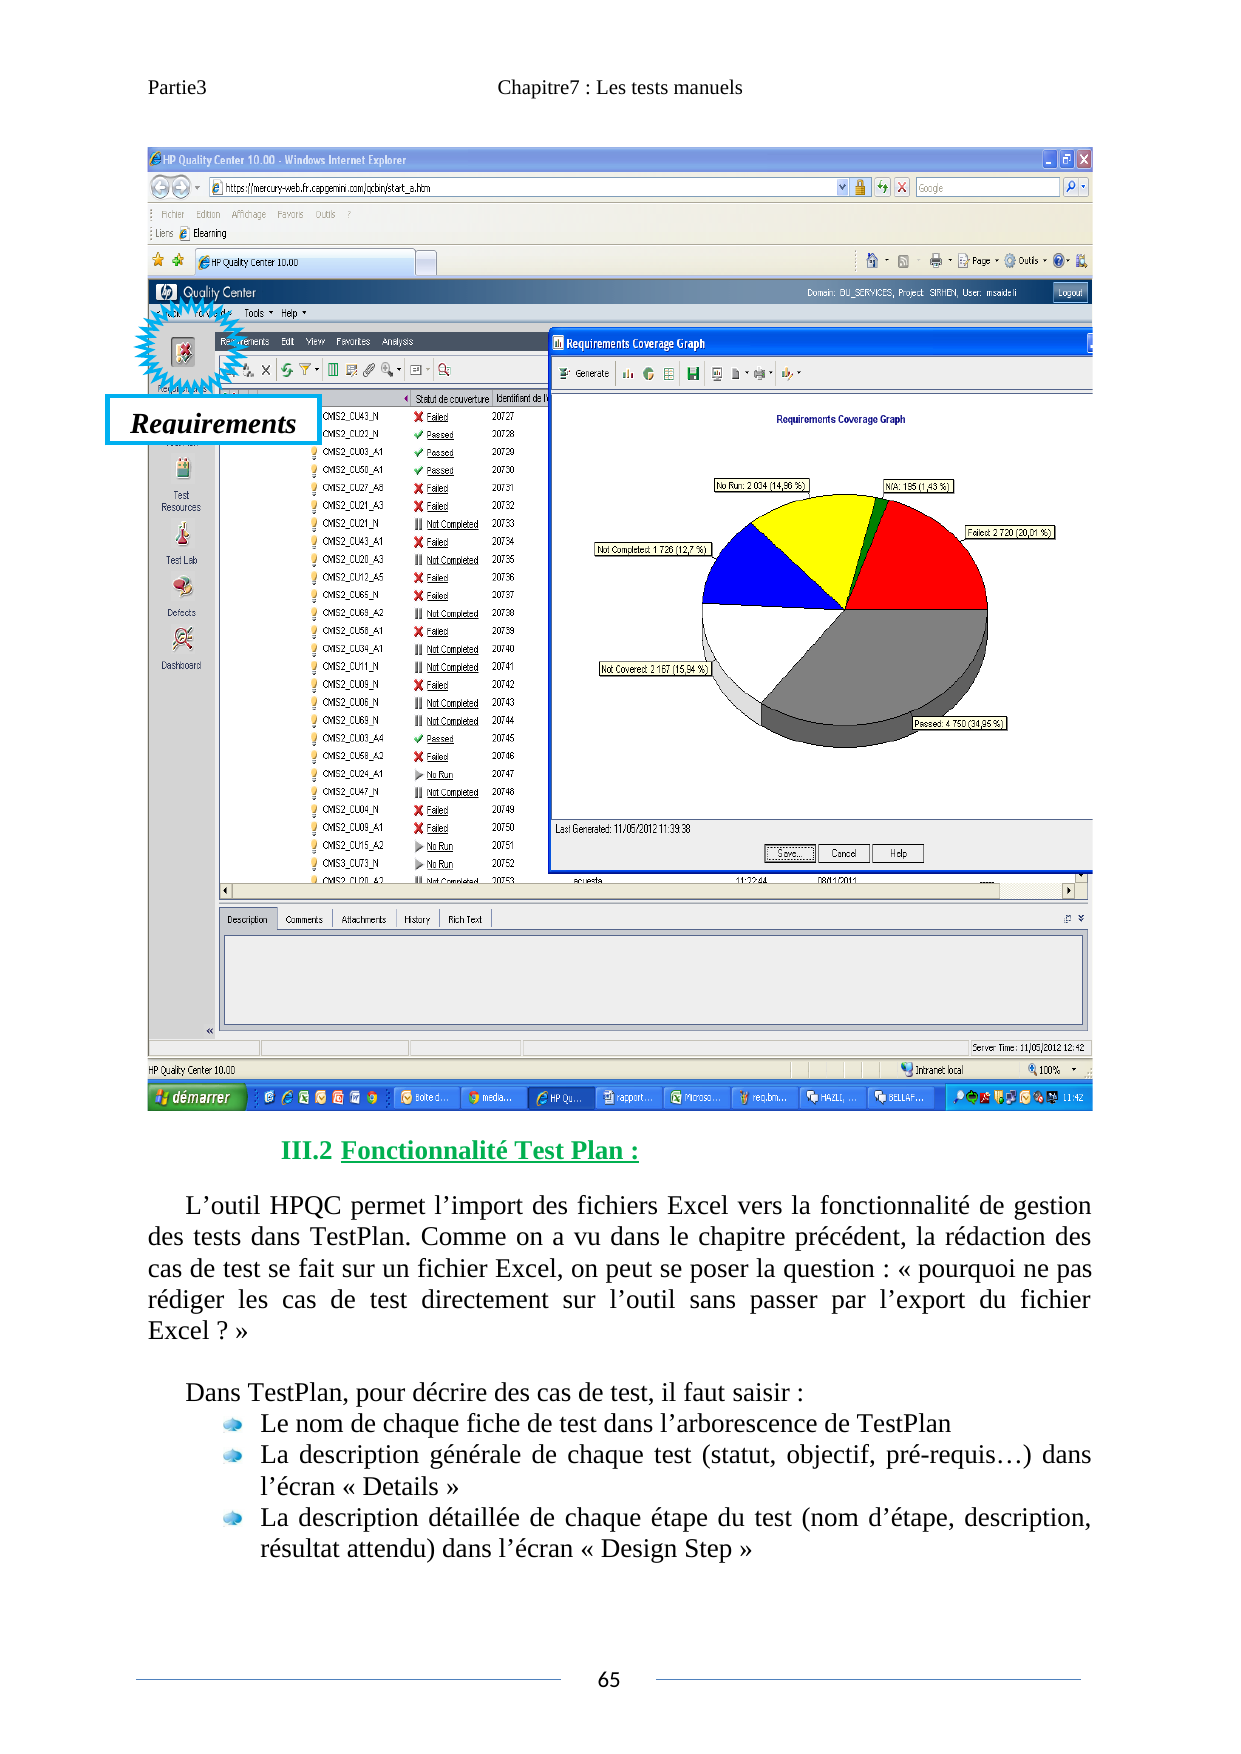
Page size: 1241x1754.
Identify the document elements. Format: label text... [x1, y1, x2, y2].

text Dans TestPlan, pour décrire des cas de test, il faut saisir : [148, 1376, 1093, 1407]
list La description détaillée de chaque étape du test (nom d’étape, description, résultat attendu) dans l’écran « Design Step » [223, 1501, 1093, 1563]
list Le nom de chaque fiche de test dans l’arborescence de TestPlan [223, 1407, 1093, 1438]
picture [223, 1509, 245, 1527]
picture [147, 373, 169, 393]
text L’outil HPQC permet l’import des fichiers Excel vers la fonctionnalité de gestion des tests dans TestPlan. Comme on a vu dans le chapitre précédent, la rédaction des cas de test se fait sur un fichier Excel, on peut se poser la question : « pourquoi ne pas rédiger les cas de test directement sur l’outil sans passer par l’export du fichier Excel ? » [148, 1189, 1093, 1345]
list La description générale de chaque test (statut, objectif, pré-requis…) dans l’écran « Details » [223, 1438, 1093, 1501]
picture [223, 1447, 245, 1464]
picture [223, 1416, 245, 1433]
subtitle Fonctionnalité Test Plan : [281, 1134, 1093, 1165]
picture [147, 147, 1093, 1111]
picture [149, 308, 233, 385]
